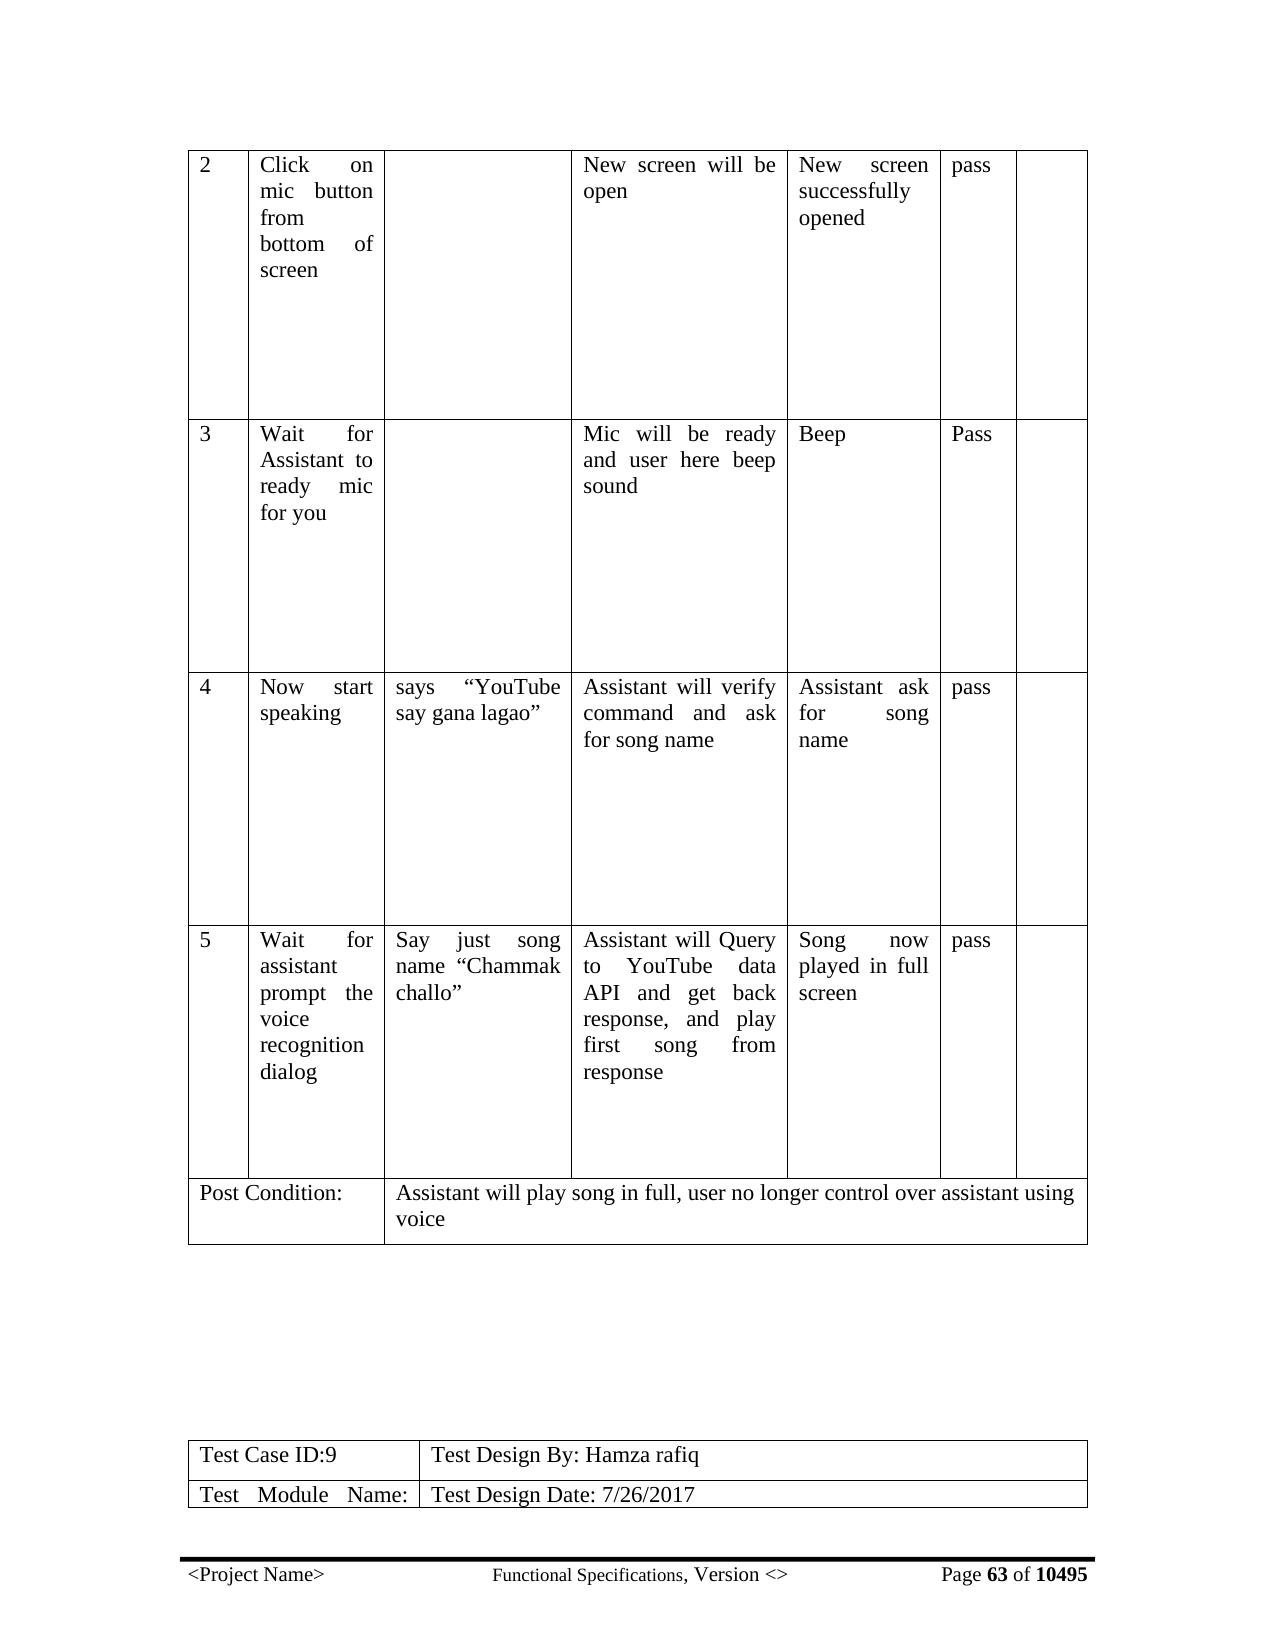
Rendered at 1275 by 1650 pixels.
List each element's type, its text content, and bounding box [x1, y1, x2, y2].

table_cell Now start speaking [249, 673, 384, 925]
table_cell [189, 1481, 419, 1507]
table_cell Pass [941, 420, 1016, 672]
table_cell 2 [189, 151, 248, 419]
table_cell pass [941, 673, 1016, 925]
table_cell pass [941, 151, 1016, 419]
table_cell [385, 151, 571, 419]
table_cell Mic will be ready and user here beep sound [572, 420, 787, 672]
table_cell [1017, 151, 1087, 419]
table_cell Assistant will verify command and ask for song name [572, 673, 787, 925]
table_cell [385, 420, 571, 672]
table_cell pass [941, 926, 1016, 1178]
table_cell Wait for assistant prompt the voice recognition dialog [249, 926, 384, 1178]
table_cell [1017, 420, 1087, 672]
table_cell says “YouTube say gana lagao” [385, 673, 571, 925]
table_cell Assistant will play song in full, user no longer control over assistant using voice [385, 1179, 1087, 1244]
table_cell Click on mic button from bottom of screen [249, 151, 384, 419]
table_cell [1017, 673, 1087, 925]
table_cell Say just song name “Chammak challo” [385, 926, 571, 1178]
table_cell New screen successfully opened [788, 151, 940, 419]
table_header Test Case ID:9 [189, 1441, 419, 1479]
table_cell [1017, 926, 1087, 1178]
table_cell 4 [189, 673, 248, 925]
table_cell New screen will be open [572, 151, 787, 419]
table_cell 5 [189, 926, 248, 1178]
table_cell Assistant ask for song name [788, 673, 940, 925]
table_header Test Design By: Hamza rafiq [420, 1441, 1087, 1479]
table_cell Beep [788, 420, 940, 672]
table_cell Assistant will Query to YouTube data API and get back response, and play first song from response [572, 926, 787, 1178]
table_cell Song now played in full screen [788, 926, 940, 1178]
table_cell Wait for Assistant to ready mic for you [249, 420, 384, 672]
table_cell Post Condition: [189, 1179, 384, 1244]
table_cell 3 [189, 420, 248, 672]
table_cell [420, 1481, 1087, 1507]
